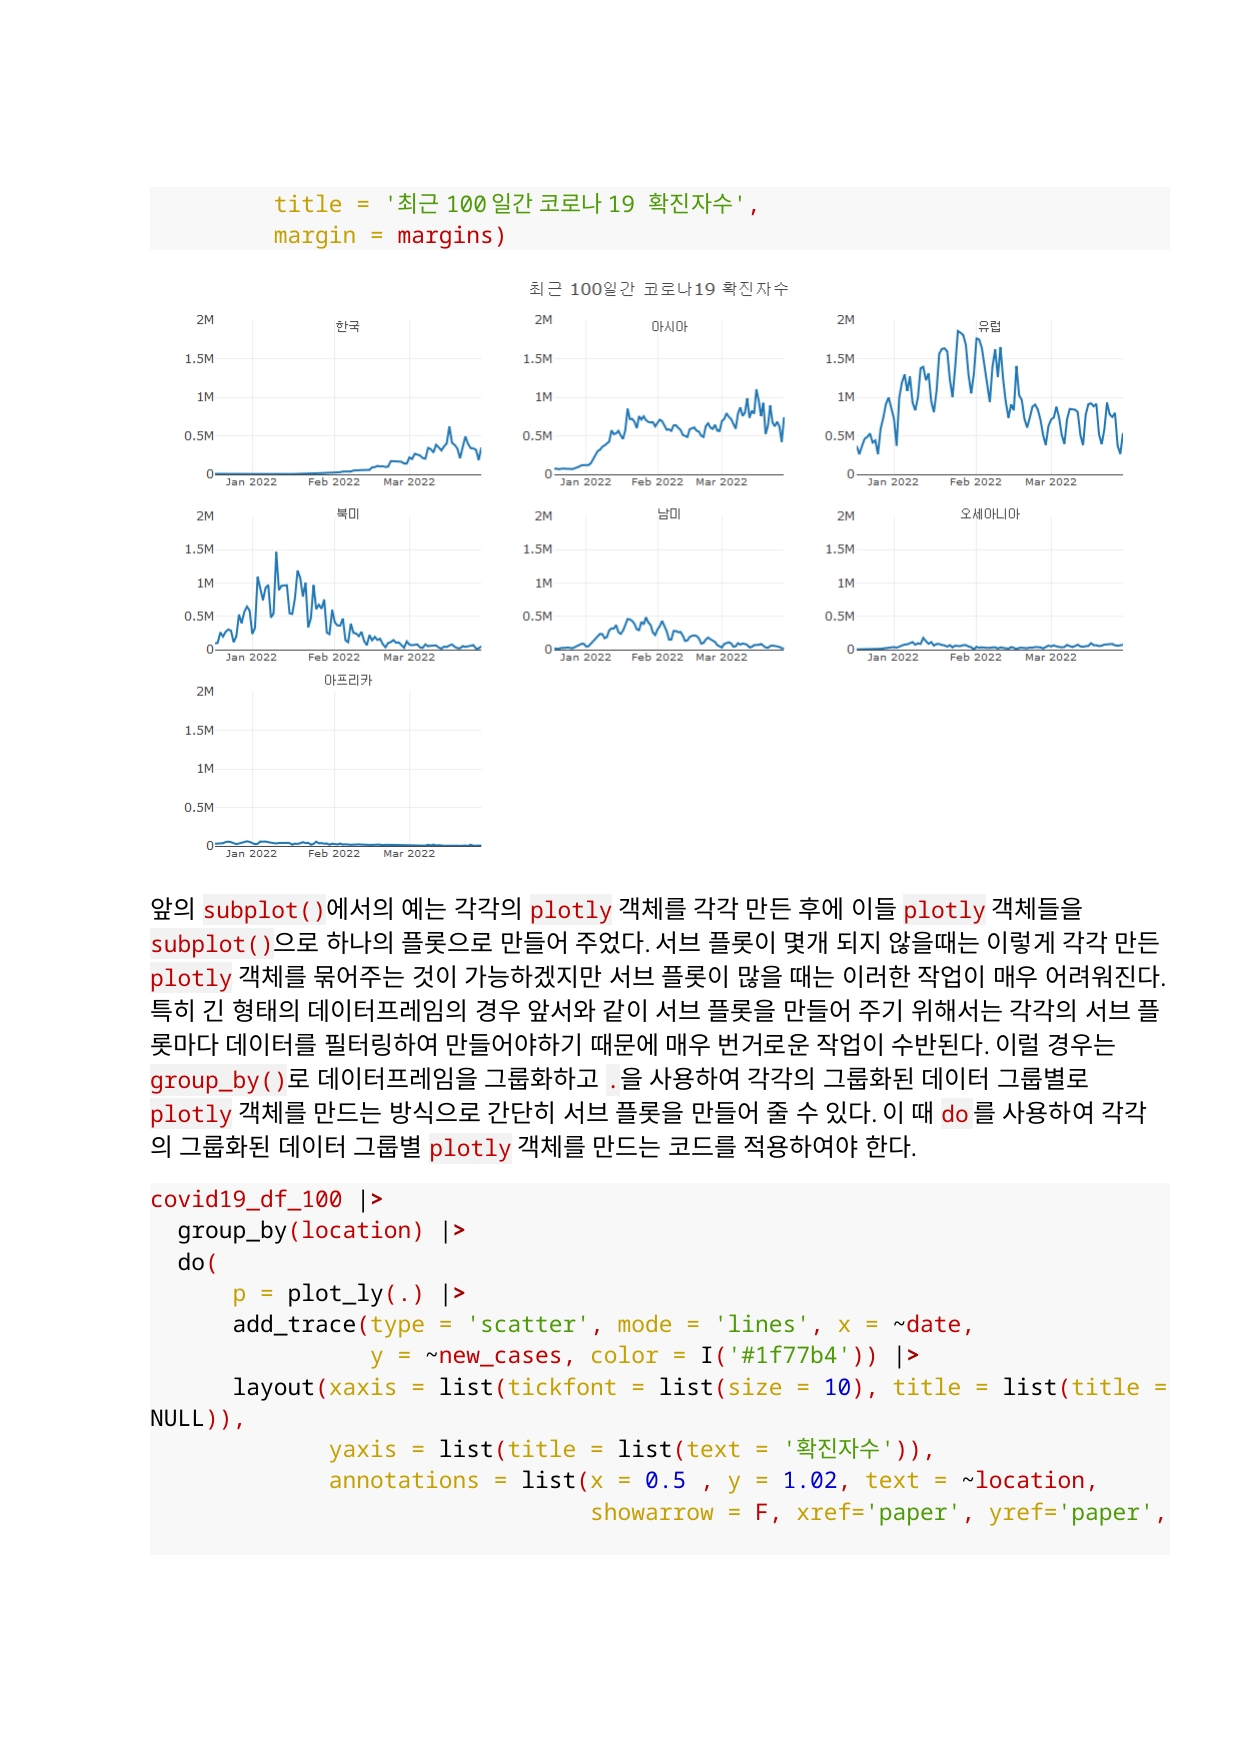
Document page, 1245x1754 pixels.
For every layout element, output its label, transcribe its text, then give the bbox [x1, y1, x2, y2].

picture [172, 270, 1148, 871]
text 앞의 subplot()에서의 예는 각각의 plotly 객체를 각각 만든 후에 이들 plotly 객체들을 subplot()으로 하나의 플롯으로 만들어 주었다. 서브 플롯이 몇개 되지 않을때는 이렇게 각각 만든 plotly 객체를 묶어주는 것이 가능하겠지만 서브 플롯이 많을 때는 이러한 작업이 매우 어려워진다. 특히 긴 형태의 데이터프레임의 경우 앞서와 같이 서브 플롯을 만들어 주기 위해서는 각각의 서브 플롯마다 데이터를 필터링하여 만들어야하기 때문에 매우 번거로운 작업이 수반된다. 이럴 경우는 group_by()로 데이터프레임을 그룹화하고 .을 사용하여 각각의 그룹화된 데이터 그룹별로 plotly 객체를 만드는 방식으로 간단히 서브 플롯을 만들어 줄 수 있다. 이 때 do를 사용하여 각각의 그룹화된 데이터 그룹별 plotly 객체를 만드는 코드를 적용하여야 한다. [150, 892, 1170, 1164]
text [150, 1183, 1170, 1555]
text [150, 187, 1170, 250]
